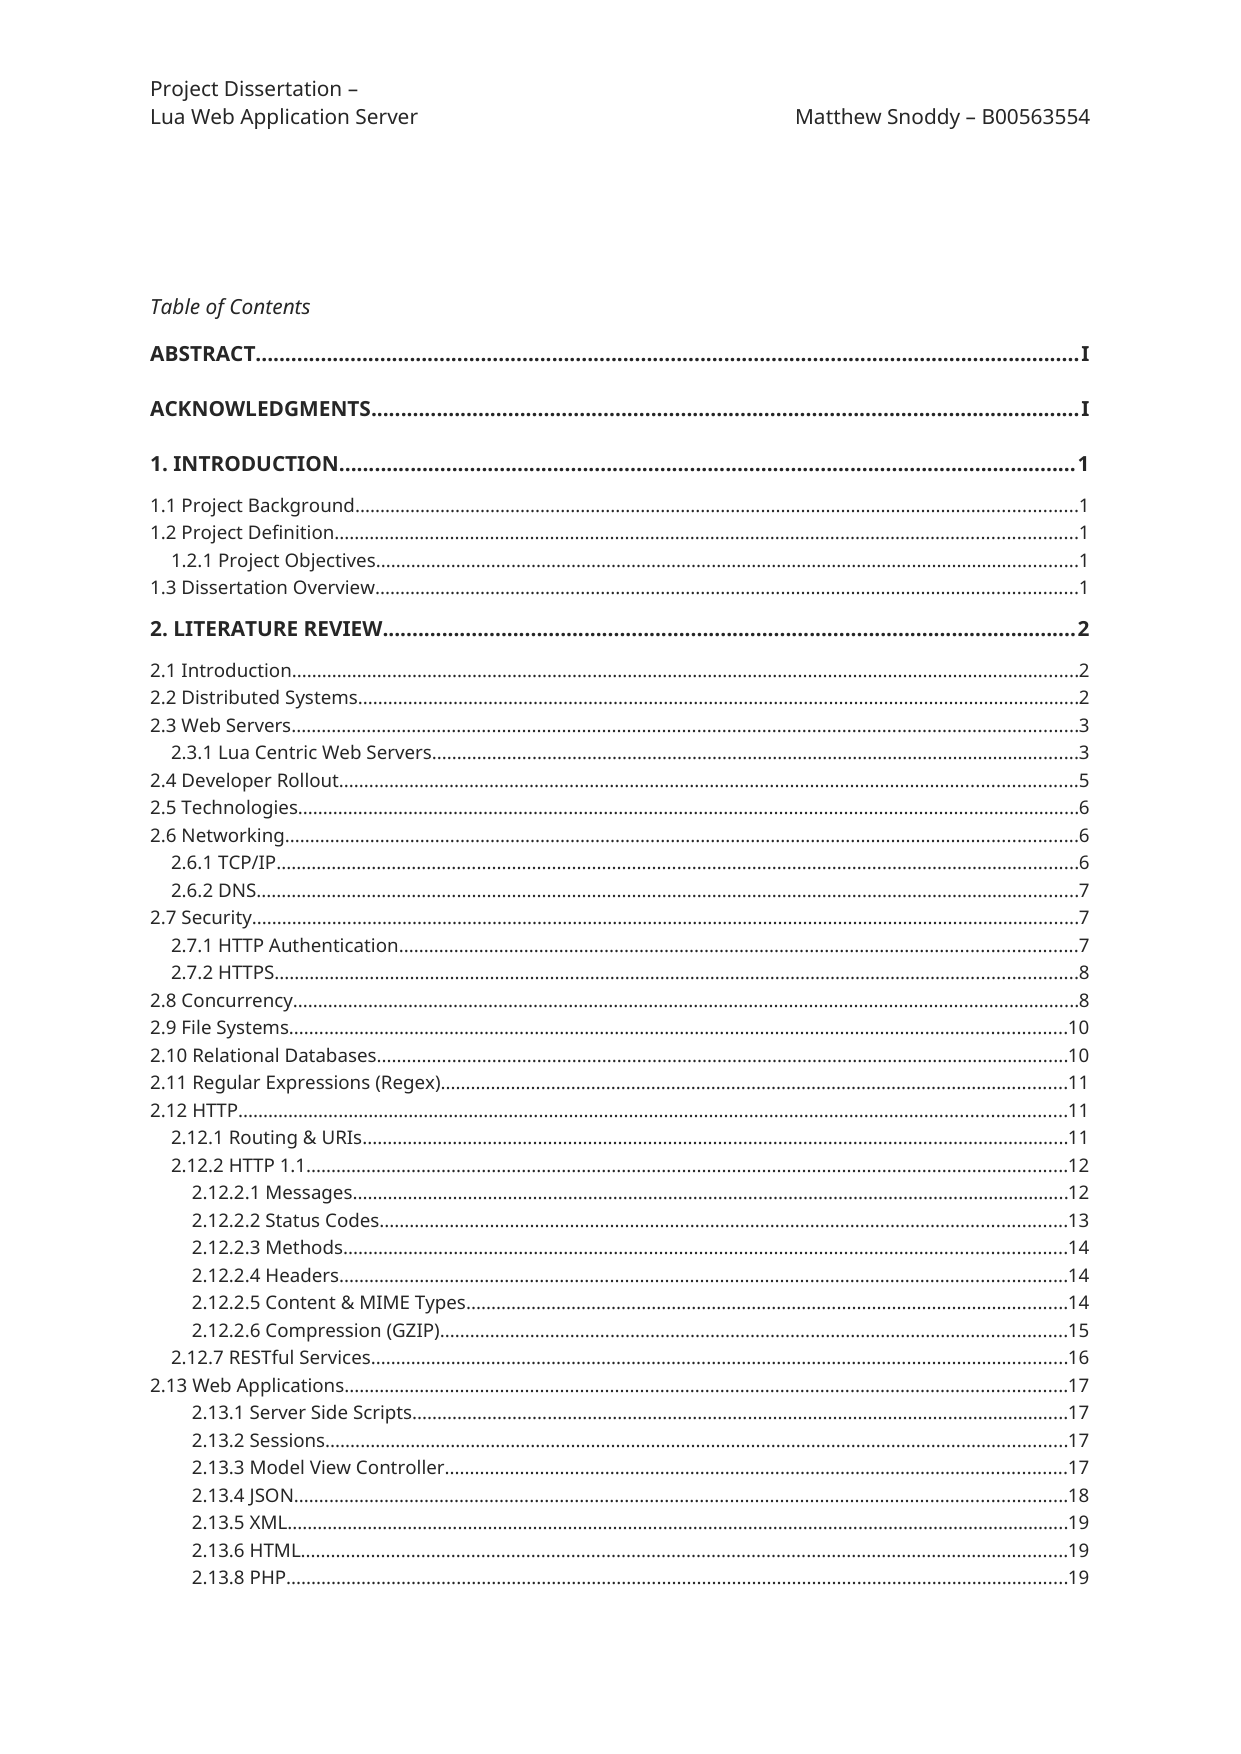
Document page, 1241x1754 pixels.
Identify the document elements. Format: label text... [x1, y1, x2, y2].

text 2.12.2.3 Methods 14 [192, 1234, 1090, 1260]
text 2.13.8 PHP 19 [192, 1564, 1090, 1590]
text 2.13.5 XML 19 [192, 1509, 1090, 1535]
text 1.2.1 Project Objectives 1 [171, 547, 1090, 572]
text 2.12.2.4 Headers 14 [192, 1262, 1090, 1288]
text 2.13.3 Model View Controller 17 [192, 1454, 1090, 1480]
text 2.13.2 Sessions 17 [192, 1427, 1090, 1453]
text 2.7.2 HTTPS 8 [171, 959, 1090, 985]
text 2.3.1 Lua Centric Web Servers 3 [171, 739, 1090, 765]
text 2.12.1 Routing & URIs 11 [171, 1124, 1090, 1150]
text 2.12.2.1 Messages 12 [192, 1179, 1090, 1205]
text 2.9 File Systems 10 [150, 1014, 1090, 1040]
text 1.2 Project Definition 1 [150, 519, 1090, 545]
text 2.12.2.6 Compression (GZIP) 15 [192, 1317, 1090, 1343]
text 2.5 Technologies 6 [150, 794, 1090, 820]
text 2.13.4 JSON 18 [192, 1482, 1090, 1508]
text 2.10 Relational Databases 10 [150, 1042, 1090, 1068]
text 2.12.2 HTTP 1.1 12 [171, 1152, 1090, 1178]
text 2.12.2.5 Content & MIME Types 14 [192, 1289, 1090, 1315]
text 2.2 Distributed Systems 2 [150, 684, 1090, 710]
text Acknowledgments i [150, 394, 1090, 423]
text 2.13.1 Server Side Scripts 17 [192, 1399, 1090, 1425]
text 2.7.1 HTTP Authentication 7 [171, 932, 1090, 958]
text 2.8 Concurrency 8 [150, 987, 1090, 1013]
text 2.6.1 TCP/IP 6 [171, 849, 1090, 875]
text 2. Literature Review 2 [150, 614, 1090, 643]
text 1. Introduction 1 [150, 449, 1090, 478]
text 1.1 Project Background 1 [150, 492, 1090, 517]
text 2.12 HTTP 11 [150, 1097, 1090, 1123]
text 2.11 Regular Expressions (Regex) 11 [150, 1069, 1090, 1095]
text 1.3 Dissertation Overview 1 [150, 574, 1090, 600]
text 2.7 Security 7 [150, 904, 1090, 930]
text Abstract i [150, 339, 1090, 368]
text 2.12.2.2 Status Codes 13 [192, 1207, 1090, 1233]
text 2.6.2 DNS 7 [171, 877, 1090, 903]
text 2.13 Web Applications 17 [150, 1372, 1090, 1398]
text 2.6 Networking 6 [150, 822, 1090, 848]
text 2.12.7 RESTful Services 16 [171, 1344, 1090, 1370]
text Table of Contents [150, 292, 1090, 320]
text 2.3 Web Servers 3 [150, 712, 1090, 738]
text 2.13.6 HTML 19 [192, 1537, 1090, 1563]
text 2.4 Developer Rollout 5 [150, 767, 1090, 793]
text 2.1 Introduction 2 [150, 657, 1090, 683]
